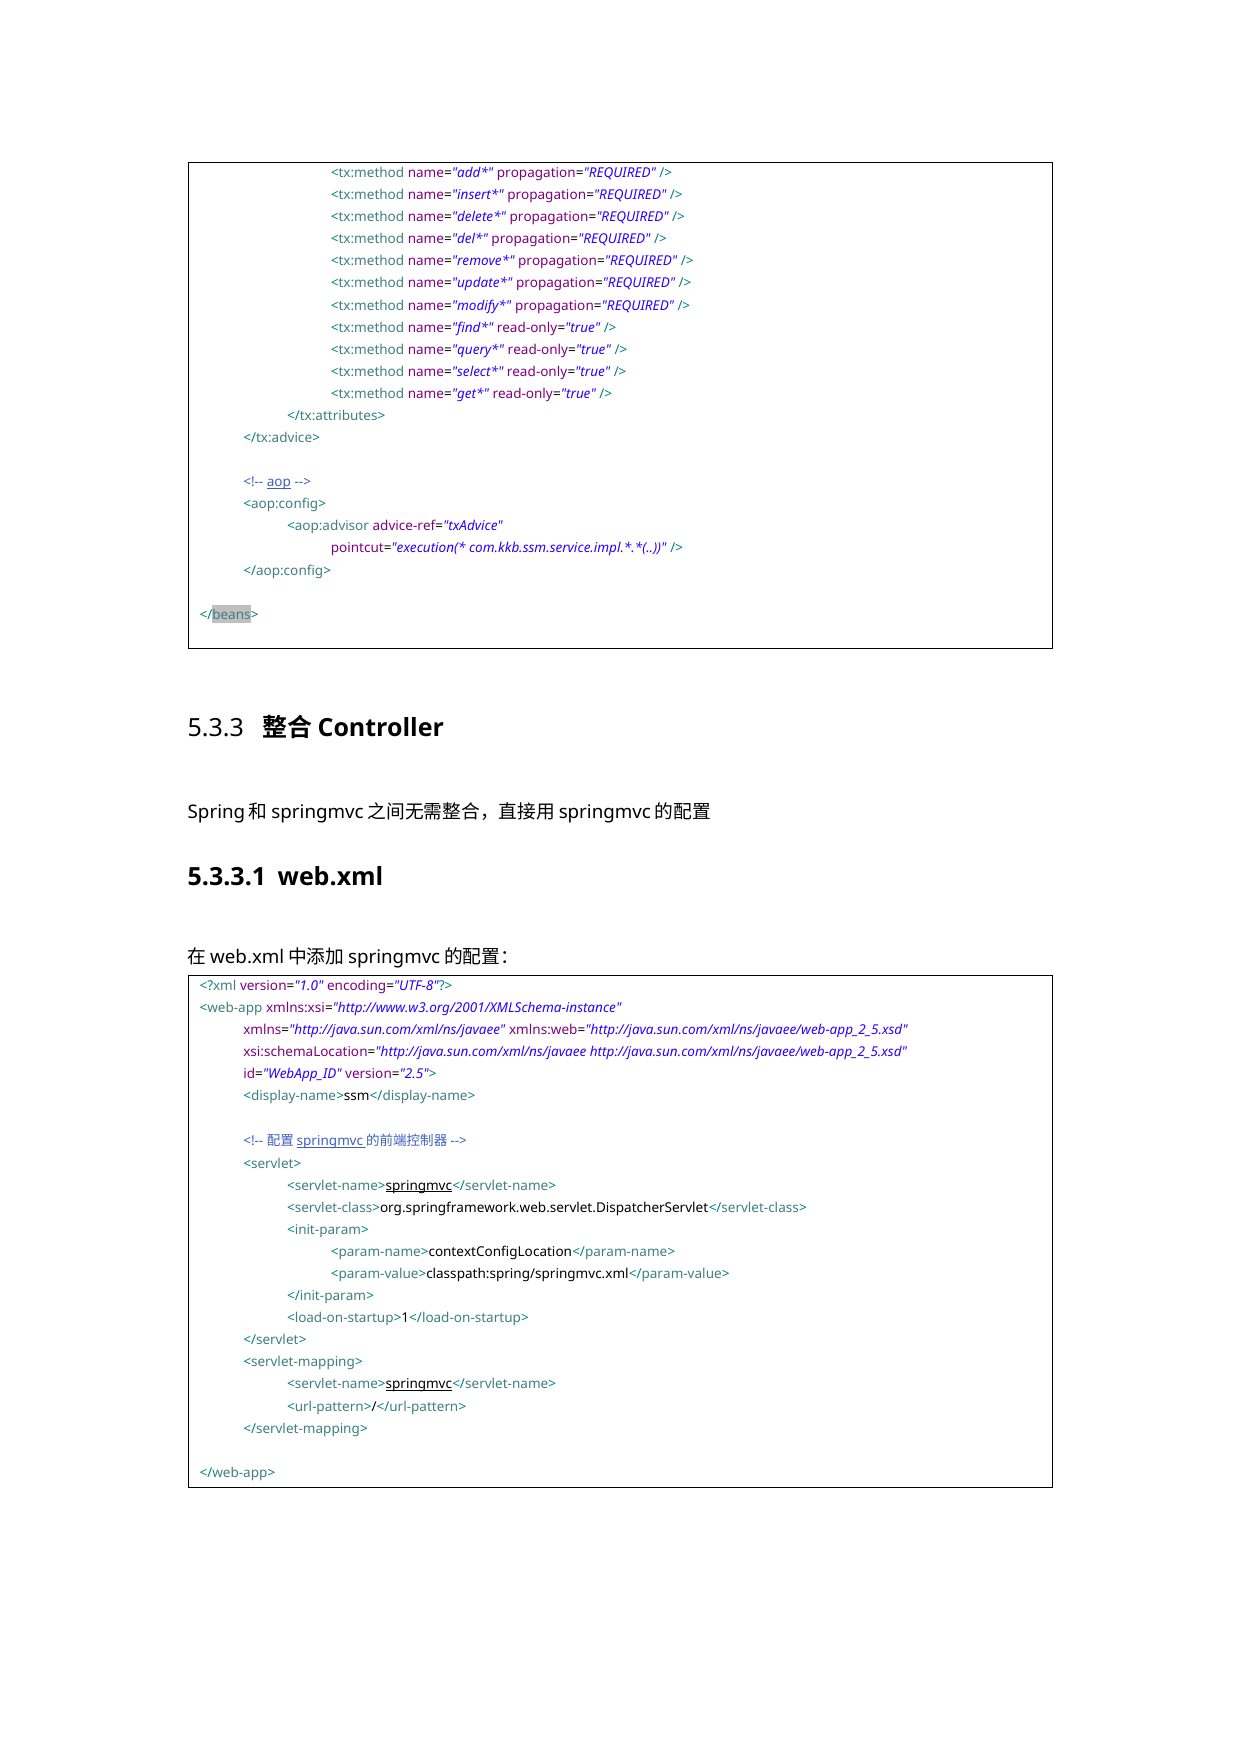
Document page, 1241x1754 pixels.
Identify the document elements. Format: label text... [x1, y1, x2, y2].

text 在web.xml中添加springmvc的配置： [187, 942, 1053, 969]
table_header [189, 163, 1052, 648]
subtitle web.xml [187, 858, 1053, 893]
text Spring和springmvc之间无需整合，直接用springmvc的配置 [187, 797, 1053, 824]
table_header <?xml version="1.0" encoding="UTF-8"?> <web-app xmlns:xsi="http://www.w3.org/2001/XMLSchema-instance" xmlns="http://java.sun.com/xml/ns/javaee" xmlns:web="http://java.sun.com/xml/ns/javaee/web-app_2_5.xsd" xsi:schemaLocation="http://java.sun.com/xml/ns/javaee http://java.sun.com/xml/ns/javaee/web-app_2_5.xsd" id="WebApp_ID" version="2.5"> <display-name>ssm</display-name> <!-- 配置springmvc的前端控制器 --> <servlet> <servlet-name>springmvc</servlet-name> <servlet-class>org.springframework.web.servlet.DispatcherServlet</servlet-class> <init-param> <param-name>contextConfigLocation</param-name> <param-value>classpath:spring/springmvc.xml</param-value> </init-param> <load-on-startup>1</load-on-startup> </servlet> <servlet-mapping> <servlet-name>springmvc</servlet-name> <url-pattern>/</url-pattern> </servlet-mapping> </web-app> [189, 976, 1052, 1487]
subtitle 整合Controller [187, 707, 1053, 743]
